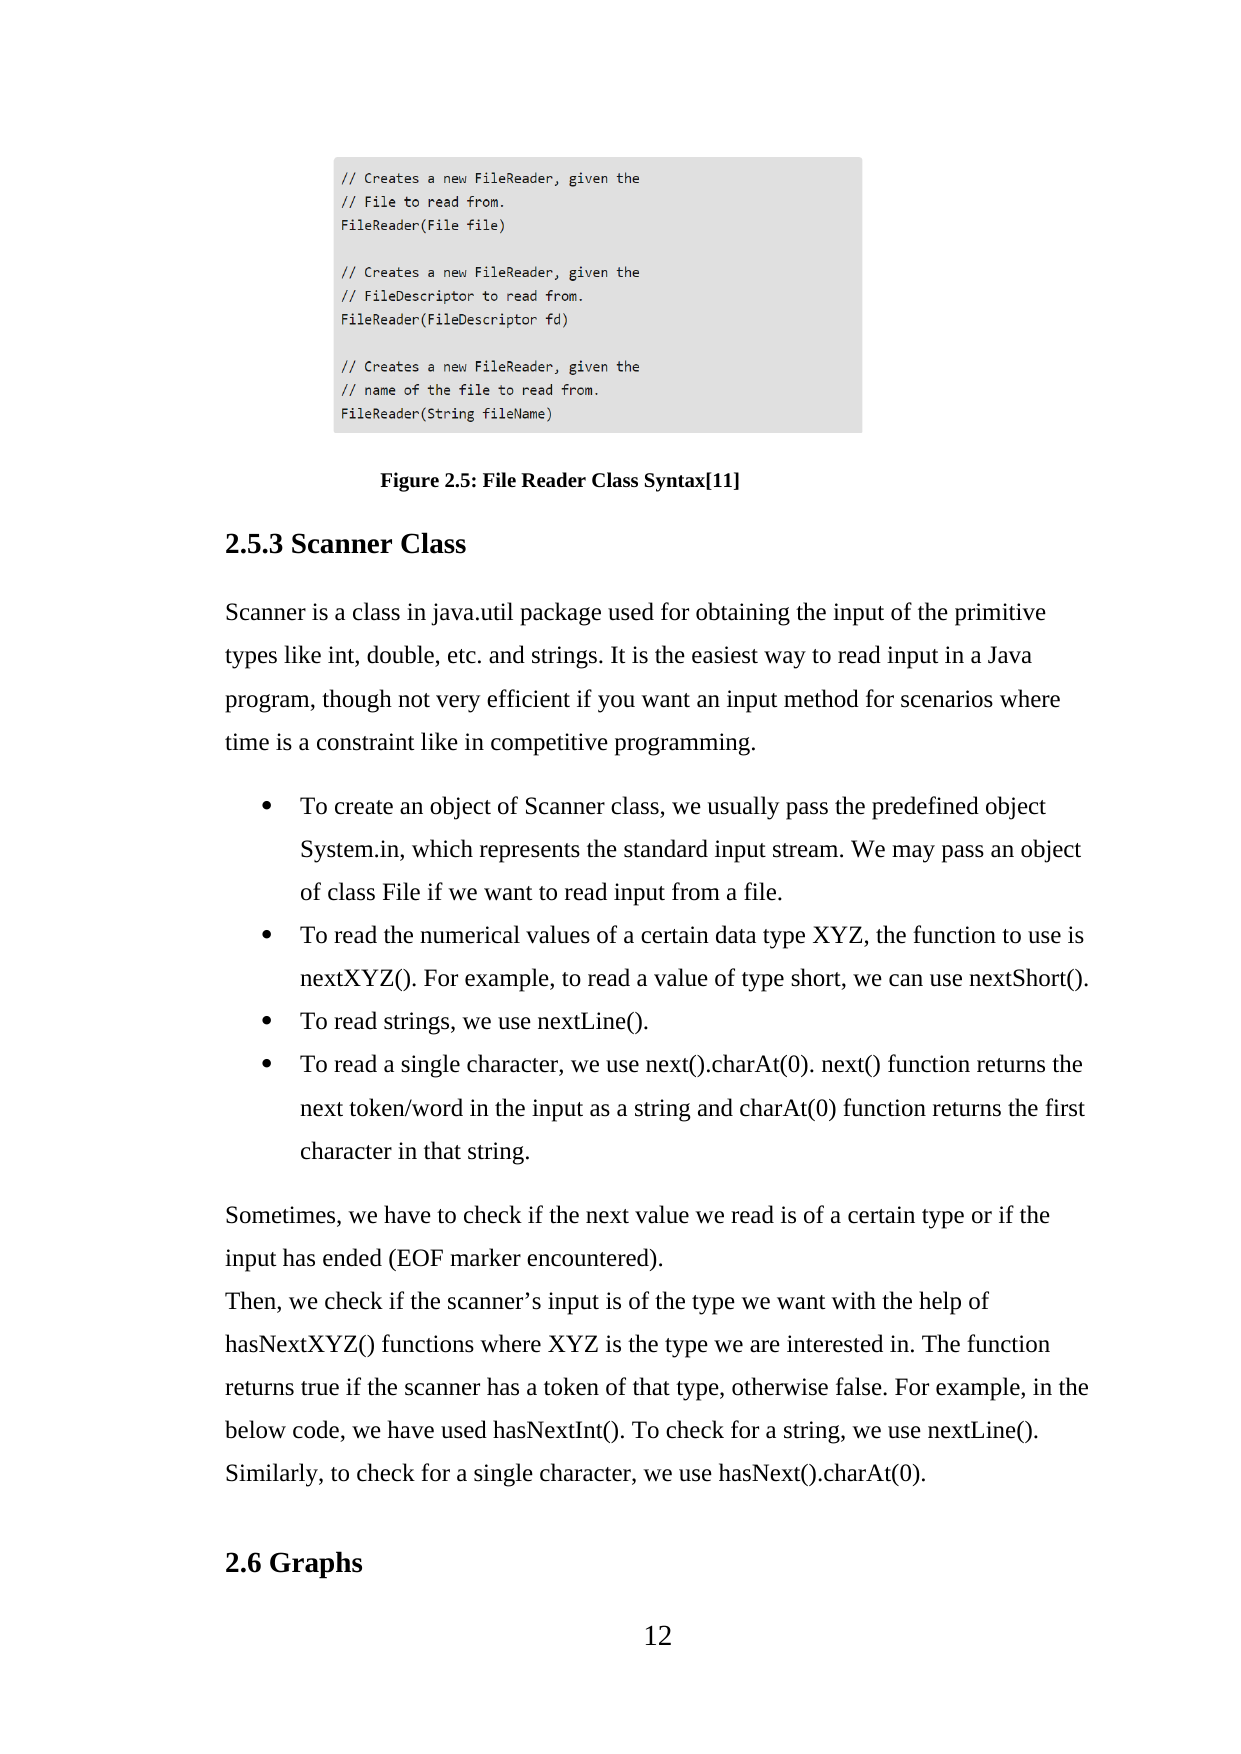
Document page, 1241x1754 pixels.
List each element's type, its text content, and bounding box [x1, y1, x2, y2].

list To read a single character, we use next().charAt(0). next() function returns the next token/word in the input as a string and charAt(0) function returns the first character in that string. [262, 1049, 1090, 1164]
list To create an object of Scanner class, we usually pass the predefined object System.in, which represents the standard input stream. We may pass an object of class File if we want to read input from a file. [262, 791, 1090, 906]
text Then, we check if the scanner’s input is of the type we want with the help of hasNextXYZ() functions where XYZ is the type we are interested in. The function returns true if the scanner has a token of that type, otherwise false. For example, in the below code, we have used hasNextInt(). To check for a string, we use nextLine(). Similarly, to check for a single character, we use hasNext().charAt(0). [225, 1286, 1090, 1487]
list To read the numerical values of a certain data type XYZ, the function to use is nextXYZ(). For example, to read a value of type short, we can use nextShort(). [262, 920, 1090, 992]
text Sometimes, we have to check if the next value we read is of a certain type or if the input has ended (EOF marker encountered). [225, 1200, 1090, 1272]
picture [333, 157, 863, 433]
text 2.6 Graphs [225, 1545, 1090, 1578]
list To read strings, we use nextLine(). [262, 1006, 1090, 1035]
text Scanner is a class in java.util package used for obtaining the input of the primitive types like int, double, etc. and strings. It is the easiest way to read input in a Java program, though not very efficient if you want an input method for scenarios where time is a constraint like in competitive programming. [225, 597, 1090, 756]
text Figure 2.5: File Reader Class Syntax[11] [300, 467, 1090, 492]
text 2.5.3 Scanner Class [225, 526, 1090, 560]
